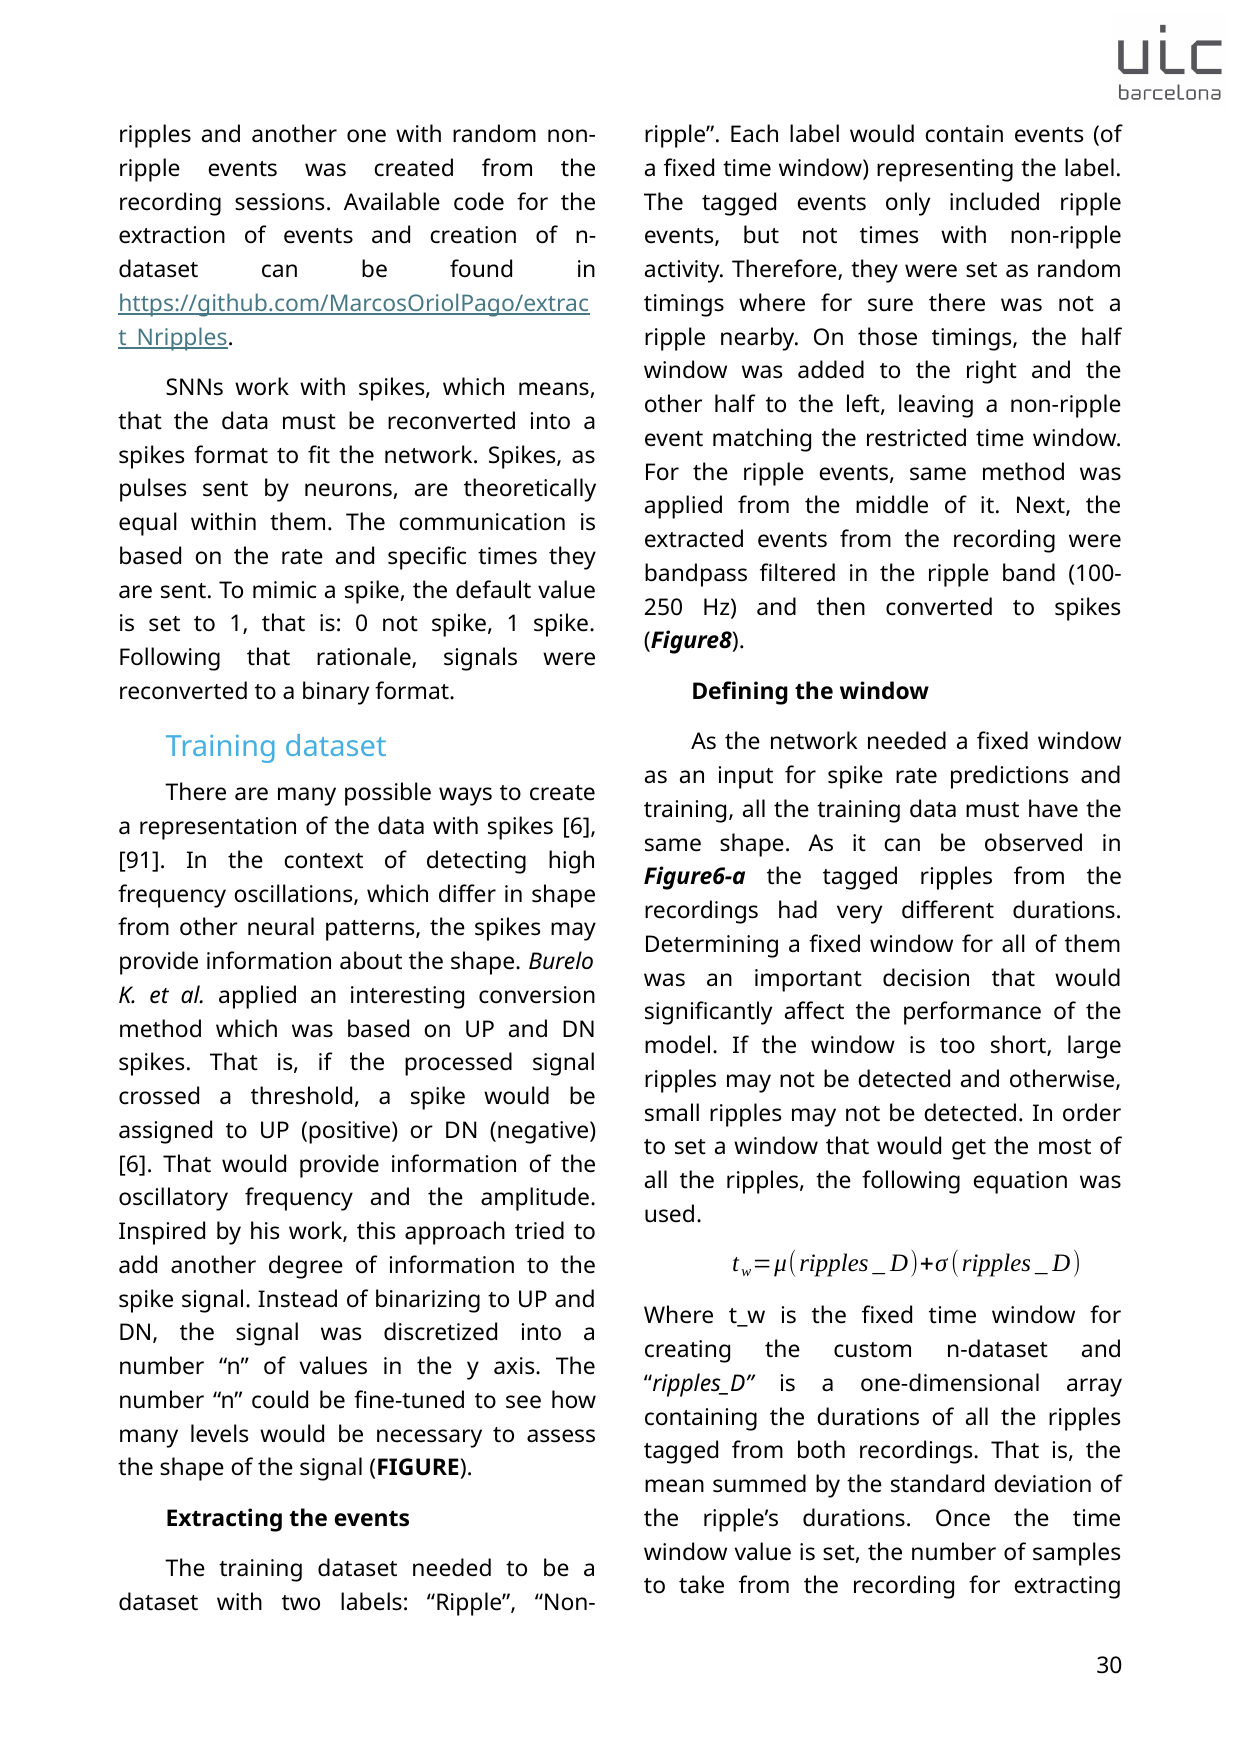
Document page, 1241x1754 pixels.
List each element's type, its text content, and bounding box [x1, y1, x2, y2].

text SNNs work with spikes, which means, that the data must be reconverted into a spikes format to fit the network. Spikes, as pulses sent by neurons, are theoretically equal within them. The communication is based on the rate and specific times they are sent. To mimic a spike, the default value is set to 1, that is: 0 not spike, 1 spike. Following that rationale, signals were reconverted to a binary format. [118, 371, 596, 706]
text As the network needed a fixed window as an input for spike rate predictions and training, all the training data must have the same shape. As it can be observed in Figure6-a the tagged ripples from the recordings had very different durations. Determining a fixed window for all of them was an important decision that would significantly affect the performance of the model. If the window is too short, large ripples may not be detected and otherwise, small ripples may not be detected. In order to set a window that would get the most of all the ripples, the following equation was used. [644, 725, 1122, 1229]
text The training dataset needed to be a dataset with two labels: “Ripple”, “Non-ripple”. Each label would contain events (of a fixed time window) representing the label. The tagged events only included ripple events, but not times with non-ripple activity. Therefore, they were set as random timings where for sure there was not a ripple nearby. On those timings, the half window was added to the right and the other half to the left, leaving a non-ripple event matching the restricted time window. For the ripple events, same method was applied from the middle of it. Next, the extracted events from the recording were bandpass filtered in the ripple band (100-250 Hz) and then converted to spikes (Figure8). [644, 118, 1122, 656]
picture [1110, 11, 1229, 110]
subtitle Training dataset [118, 725, 596, 765]
text Defining the window [644, 675, 1122, 706]
text Extracting the events [118, 1502, 596, 1533]
text There are many possible ways to create a representation of the data with spikes . In the context of detecting high frequency oscillations, which differ in shape from other neural patterns, the spikes may provide information about the shape. Burelo K. et al. applied an interesting conversion method which was based on UP and DN spikes. That is, if the processed signal crossed a threshold, a spike would be assigned to UP (positive) or DN (negative). That would provide information of the oscillatory frequency and the amplitude. Inspired by his work, this approach tried to add another degree of information to the spike signal. Instead of binarizing to UP and DN, the signal was discretized into a number “n” of values in the y axis. The number “n” could be fine-tuned to see how many levels would be necessary to assess the shape of the signal (FIGURE). [118, 776, 596, 1483]
